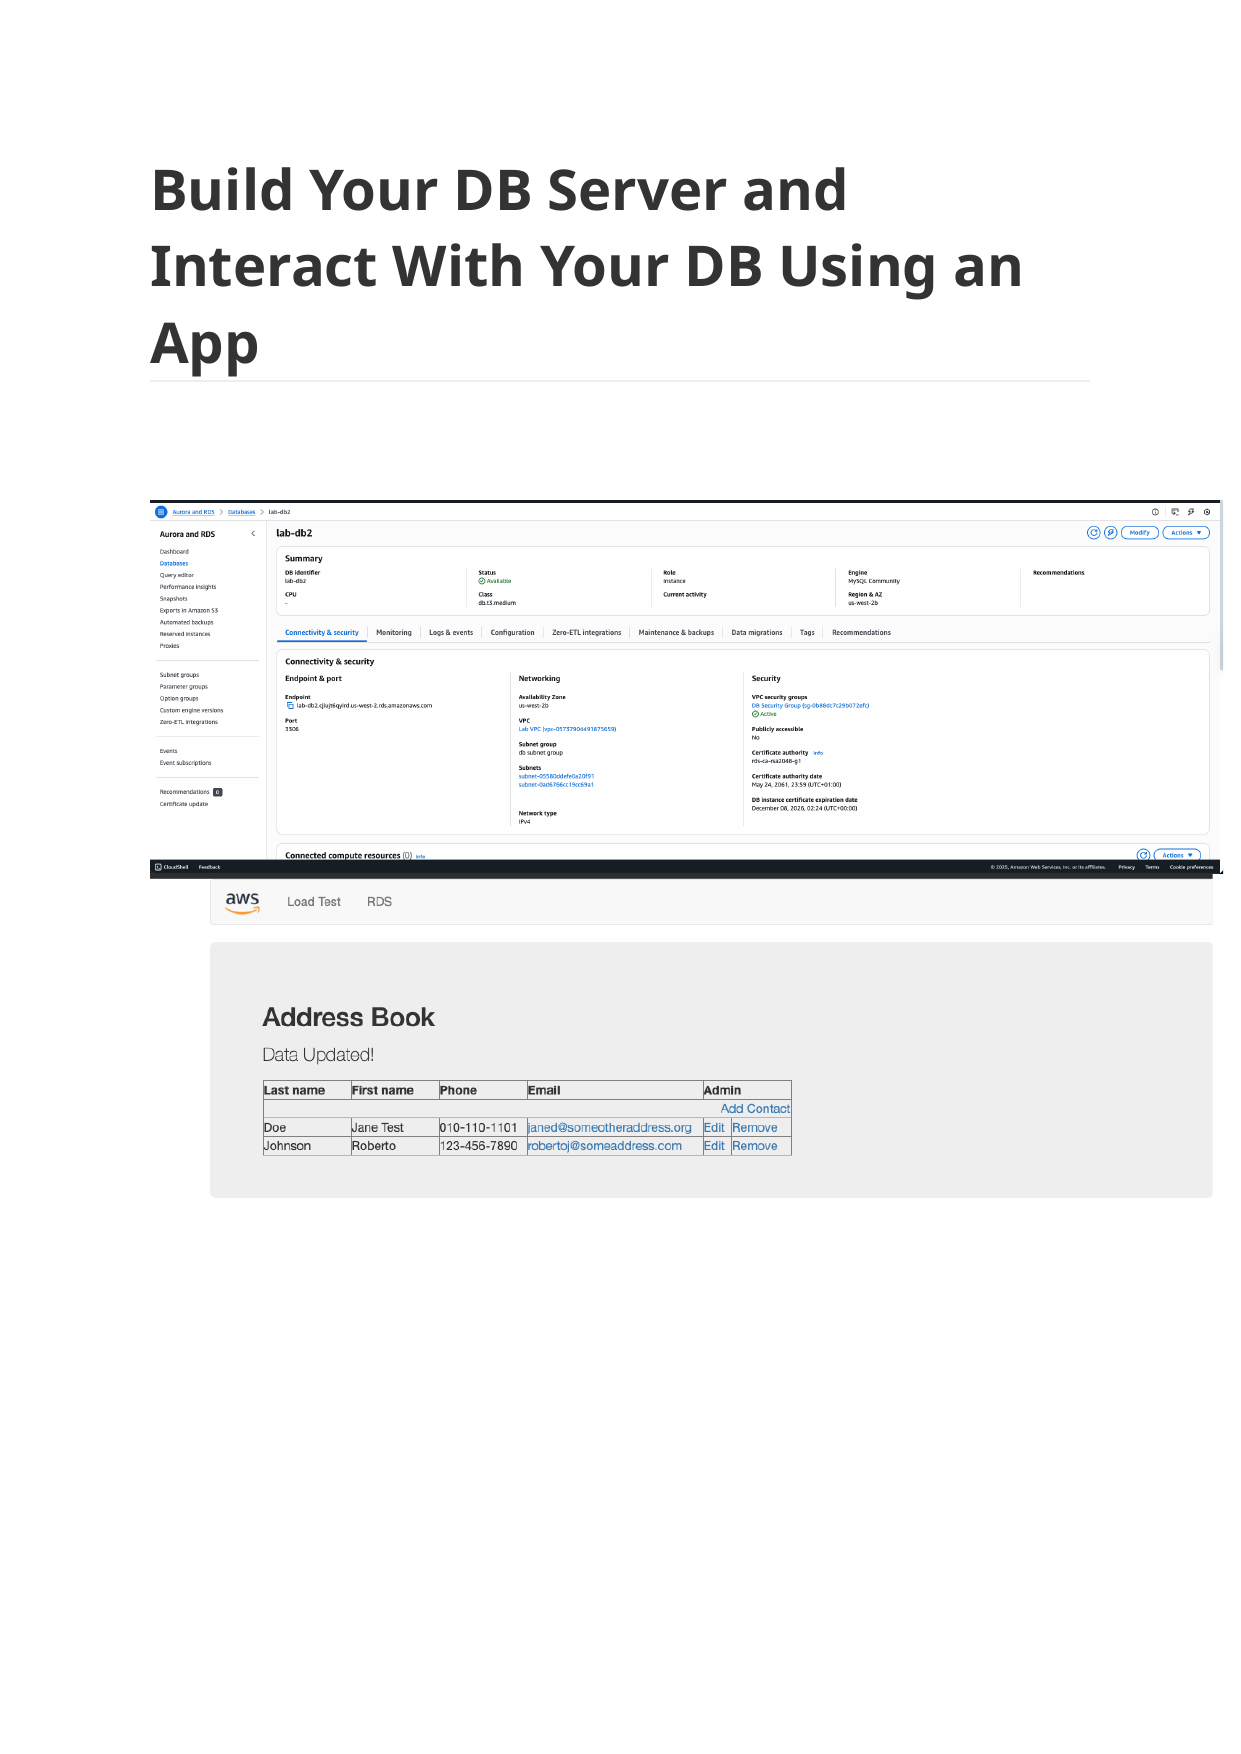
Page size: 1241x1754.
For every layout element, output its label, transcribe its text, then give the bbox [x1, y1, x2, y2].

text Build Your DB Server and Interact With Your DB Using an App [150, 150, 1090, 380]
picture [150, 500, 1224, 1217]
